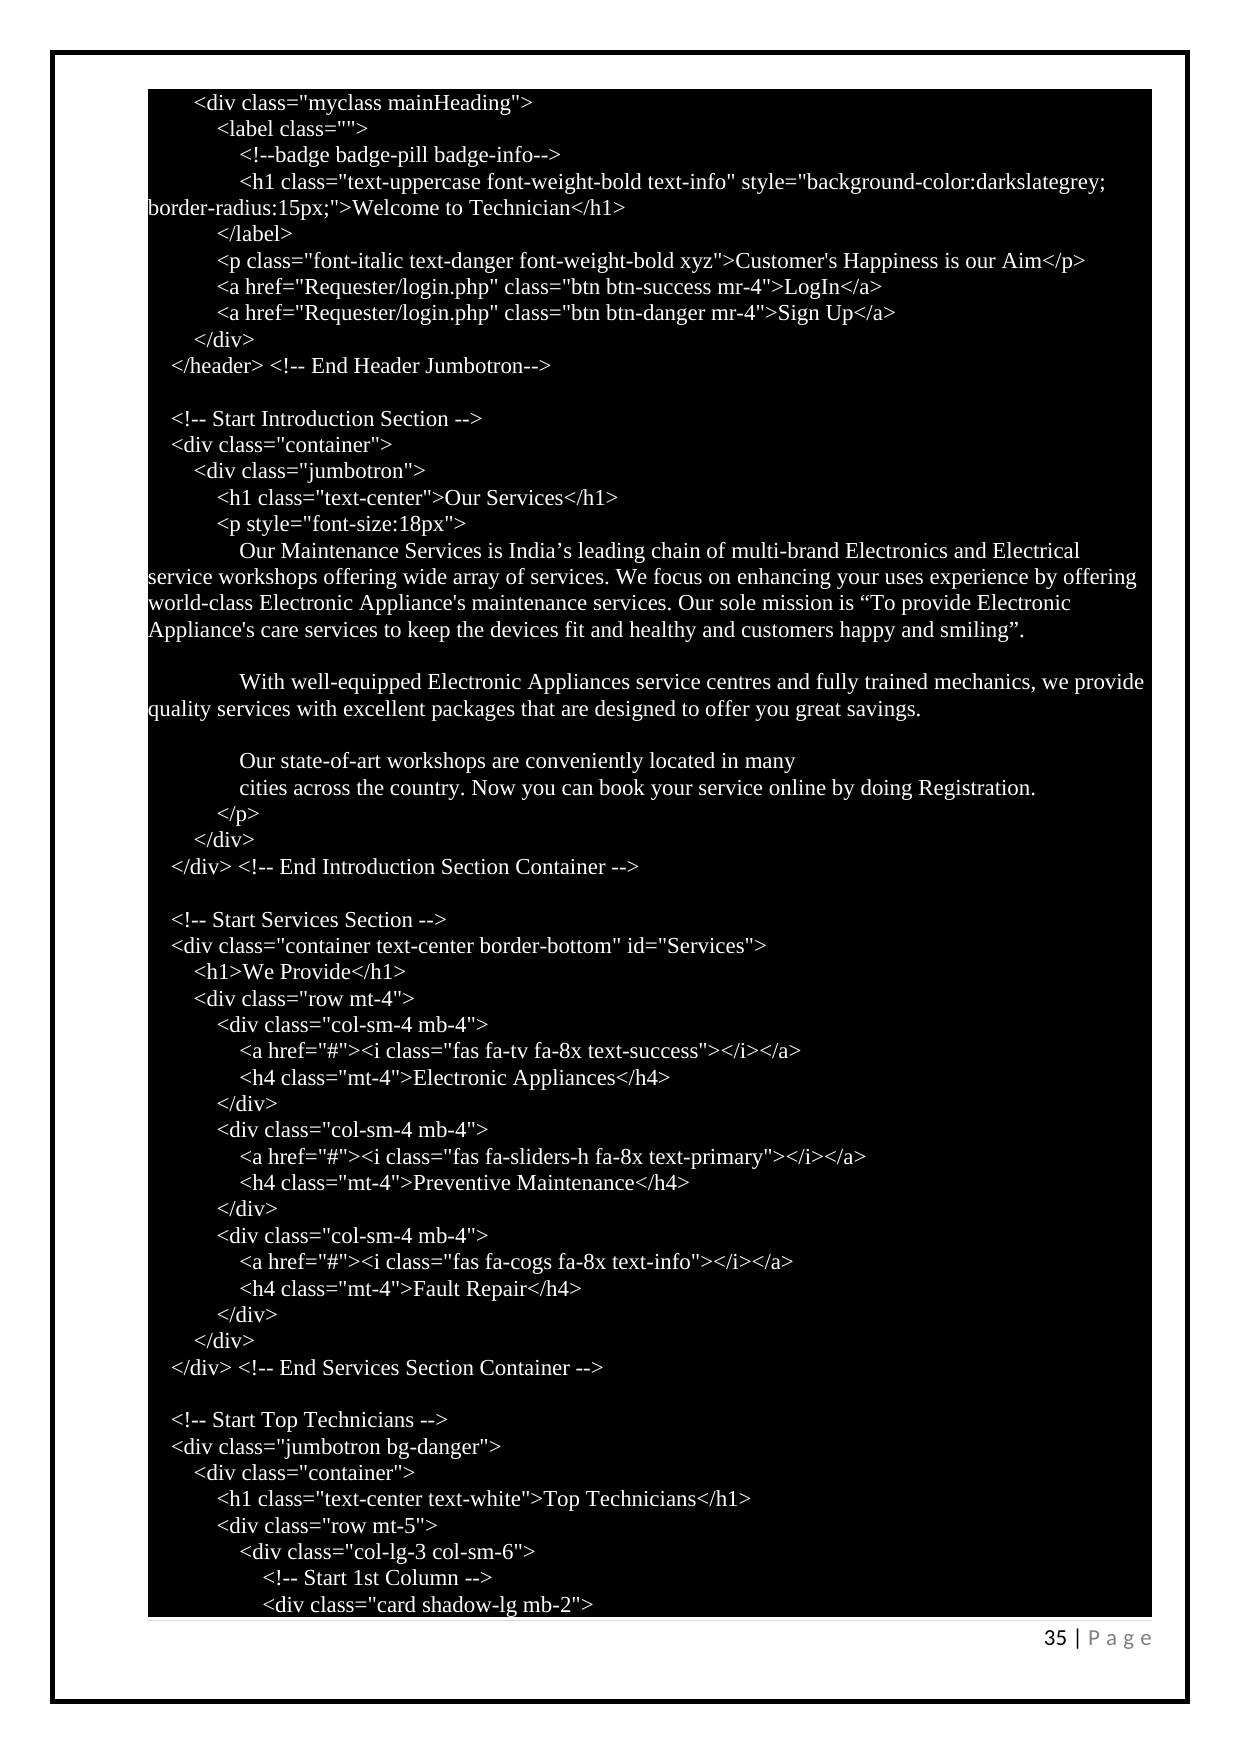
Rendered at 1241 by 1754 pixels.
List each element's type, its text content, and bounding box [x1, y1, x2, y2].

text <!--badge badge-pill badge-info--> [148, 141, 1152, 168]
text </div> <!-- End Introduction Section Container --> [148, 853, 1152, 879]
text cities across the country. Now you can book your service online by doing Registration. [148, 774, 1152, 800]
text <label class=""> [148, 115, 1152, 141]
text <div class="row mt-4"> [148, 985, 1152, 1011]
text <h4 class="mt-4">Electronic Appliances</h4> [148, 1064, 1152, 1090]
text </p> [148, 800, 1152, 827]
text <!-- Start Top Technicians --> [148, 1406, 1152, 1433]
text <div class="col-lg-3 col-sm-6"> [148, 1538, 1152, 1564]
text </div> [148, 827, 1152, 853]
text <a href="Requester/login.php" class="btn btn-success mr-4">LogIn</a> [148, 273, 1152, 299]
text <a href="#"><i class="fas fa-cogs fa-8x text-info"></i></a> [148, 1248, 1152, 1274]
text <a href="#"><i class="fas fa-sliders-h fa-8x text-primary"></i></a> [148, 1143, 1152, 1169]
text <a href="#"><i class="fas fa-tv fa-8x text-success"></i></a> [148, 1037, 1152, 1064]
text <h1 class="text-center text-white">Top Technicians</h1> [148, 1485, 1152, 1512]
text <h4 class="mt-4">Fault Repair</h4> [148, 1274, 1152, 1301]
text <h4 class="mt-4">Preventive Maintenance</h4> [148, 1169, 1152, 1196]
text <div class="myclass mainHeading"> [148, 89, 1152, 115]
text <p class="font-italic text-danger font-weight-bold xyz">Customer's Happiness is our Aim</p> [148, 247, 1152, 273]
text <!-- Start Introduction Section --> [148, 405, 1152, 431]
text <!-- Start Services Section --> [148, 906, 1152, 932]
text <p style="font-size:18px"> [148, 510, 1152, 537]
text </label> [148, 220, 1152, 247]
text Our state-of-art workshops are conveniently located in many [148, 747, 1152, 774]
text <h1>We Provide</h1> [148, 958, 1152, 985]
text <div class="col-sm-4 mb-4"> [148, 1222, 1152, 1248]
text <div class="container"> [148, 431, 1152, 458]
text </div> [148, 1196, 1152, 1222]
text <div class="row mt-5"> [148, 1512, 1152, 1538]
text <h1 class="text-uppercase font-weight-bold text-info" style="background-color:darkslategrey; border-radius:15px;">Welcome to Technician</h1> [148, 168, 1152, 220]
text </header> <!-- End Header Jumbotron--> [148, 352, 1152, 378]
text With well-equipped Electronic Appliances service centres and fully trained mechanics, we provide quality services with excellent packages that are designed to offer you great savings. [148, 668, 1152, 721]
text <div class="col-sm-4 mb-4"> [148, 1116, 1152, 1143]
text </div> [148, 1327, 1152, 1354]
text <div class="jumbotron"> [148, 458, 1152, 484]
text <div class="card shadow-lg mb-2"> [148, 1591, 1152, 1617]
text </div> <!-- End Services Section Container --> [148, 1354, 1152, 1380]
text <div class="container"> [148, 1459, 1152, 1485]
text <!-- Start 1st Column --> [148, 1564, 1152, 1591]
text </div> [148, 1090, 1152, 1116]
text <div class="jumbotron bg-danger"> [148, 1433, 1152, 1459]
text <h1 class="text-center">Our Services</h1> [148, 484, 1152, 510]
text <div class="container text-center border-bottom" id="Services"> [148, 932, 1152, 958]
text </div> [148, 326, 1152, 352]
text Our Maintenance Services is India’s leading chain of multi-brand Electronics and Electrical service workshops offering wide array of services. We focus on enhancing your uses experience by offering world-class Electronic Appliance's maintenance services. Our sole mission is “To provide Electronic Appliance's care services to keep the devices fit and healthy and customers happy and smiling”. [148, 537, 1152, 642]
text <a href="Requester/login.php" class="btn btn-danger mr-4">Sign Up</a> [148, 299, 1152, 326]
text <div class="col-sm-4 mb-4"> [148, 1011, 1152, 1037]
text </div> [148, 1301, 1152, 1327]
